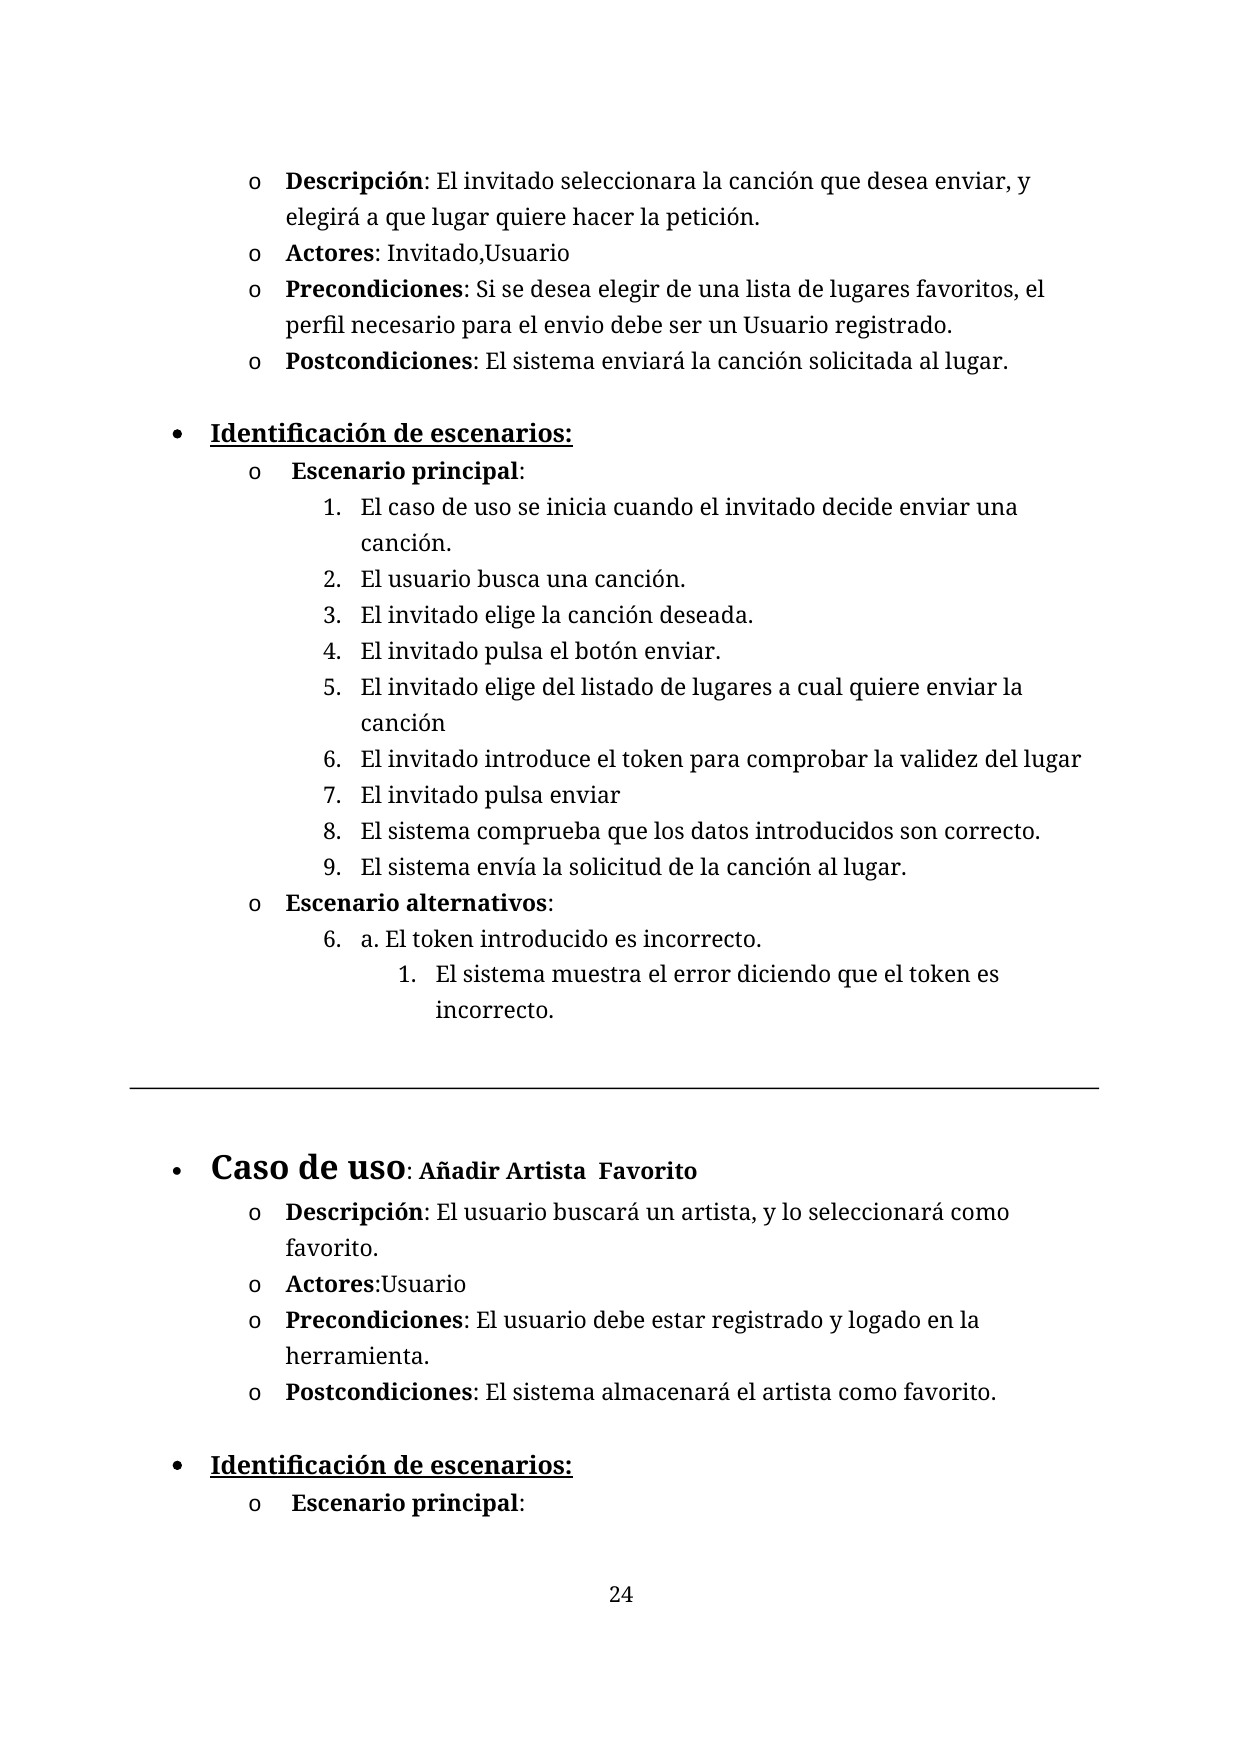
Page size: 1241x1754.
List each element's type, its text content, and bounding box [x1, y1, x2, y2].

list Precondiciones: El usuario debe estar registrado y logado en la herramienta. [248, 1304, 1105, 1371]
list El invitado elige la canción deseada. [323, 599, 1105, 630]
list Actores:Usuario [248, 1268, 1105, 1299]
list Postcondiciones: El sistema enviará la canción solicitada al lugar. [248, 344, 1105, 376]
list Actores: Invitado,Usuario [248, 237, 1105, 268]
list Precondiciones: Si se desea elegir de una lista de lugares favoritos, el perfil necesario para el envio debe ser un Usuario registrado. [248, 273, 1105, 340]
list El caso de uso se inicia cuando el invitado decide enviar una canción. [323, 491, 1105, 558]
list El invitado introduce el token para comprobar la validez del lugar [323, 743, 1105, 774]
list El invitado elige del listado de lugares a cual quiere enviar la canción [323, 671, 1105, 738]
list El sistema envía la solicitud de la canción al lugar. [323, 851, 1105, 882]
list Escenario alternativos: [248, 886, 1105, 918]
list Escenario principal: [248, 1487, 1105, 1518]
list Identiﬁcación de escenarios: [173, 416, 1105, 450]
list Caso de uso: Añadir Artista Favorito [173, 1144, 1105, 1189]
list a. El token introducido es incorrecto. [323, 922, 1105, 954]
list El invitado pulsa enviar [323, 779, 1105, 810]
list Identiﬁcación de escenarios: [173, 1447, 1105, 1481]
list Descripción: El invitado seleccionara la canción que desea enviar, y elegirá a que lugar quiere hacer la petición. [248, 164, 1105, 232]
list El sistema muestra el error diciendo que el token es incorrecto. [398, 958, 1105, 1026]
list Escenario principal: [248, 455, 1105, 486]
list El sistema comprueba que los datos introducidos son correcto. [323, 814, 1105, 846]
list Descripción: El usuario buscará un artista, y lo seleccionará como favorito. [248, 1196, 1105, 1263]
list El invitado pulsa el botón enviar. [323, 635, 1105, 666]
list El usuario busca una canción. [323, 563, 1105, 594]
list Postcondiciones: El sistema almacenará el artista como favorito. [248, 1376, 1105, 1407]
